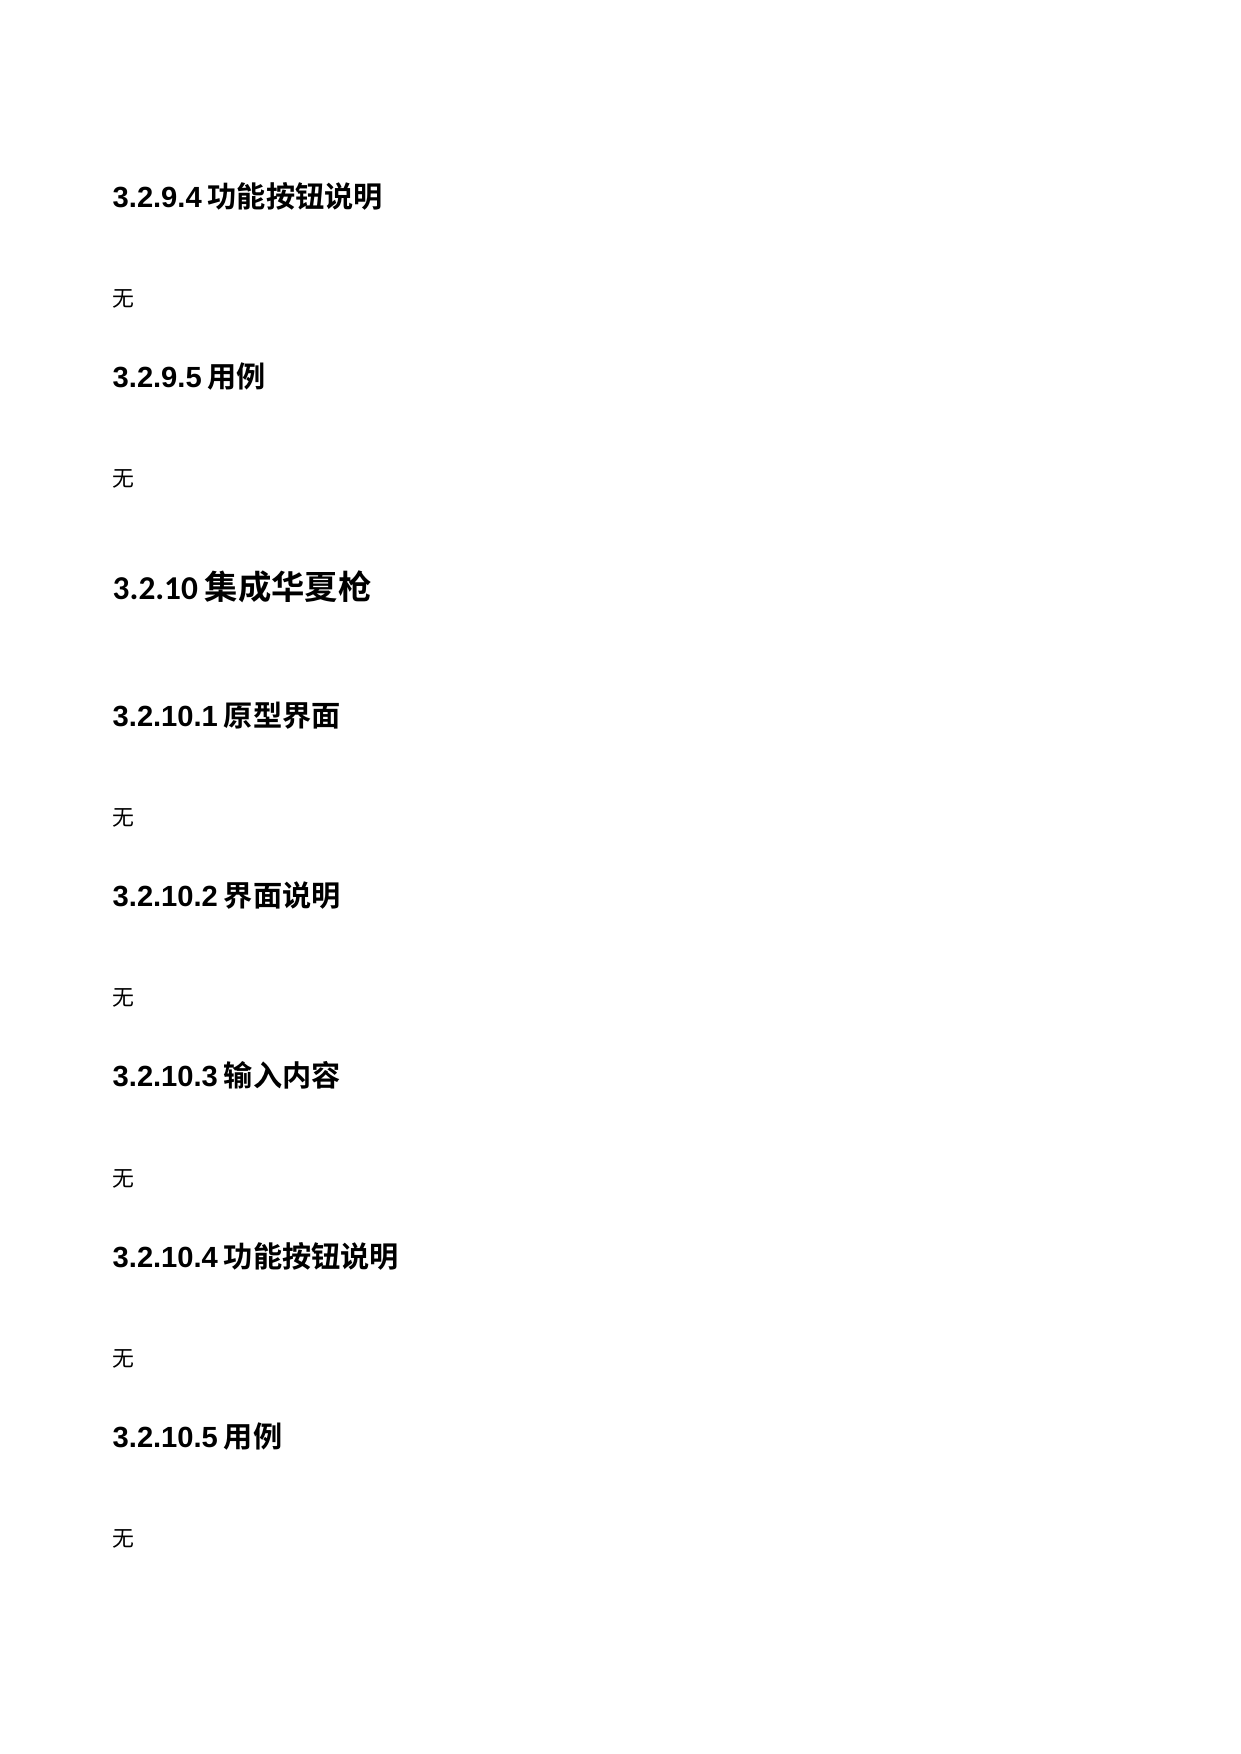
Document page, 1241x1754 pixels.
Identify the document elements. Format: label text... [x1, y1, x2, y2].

text 无 [112, 1520, 1128, 1553]
subtitle 3.2.9.5用例 [112, 342, 1128, 407]
text 无 [112, 1160, 1128, 1193]
text 无 [112, 461, 1128, 493]
text 无 [112, 800, 1128, 832]
subtitle 3.2.10.2界面说明 [112, 862, 1128, 927]
subtitle 3.2.9.4功能按钮说明 [112, 162, 1128, 227]
subtitle 3.2.10.5用例 [112, 1402, 1128, 1467]
subtitle 3.2.10.1原型界面 [112, 681, 1128, 746]
text 无 [112, 980, 1128, 1012]
subtitle 3.2.10集成华夏枪 [112, 553, 1128, 618]
text 无 [112, 1340, 1128, 1373]
text 无 [112, 280, 1128, 313]
subtitle 3.2.10.4功能按钮说明 [112, 1222, 1128, 1287]
subtitle 3.2.10.3输入内容 [112, 1042, 1128, 1107]
